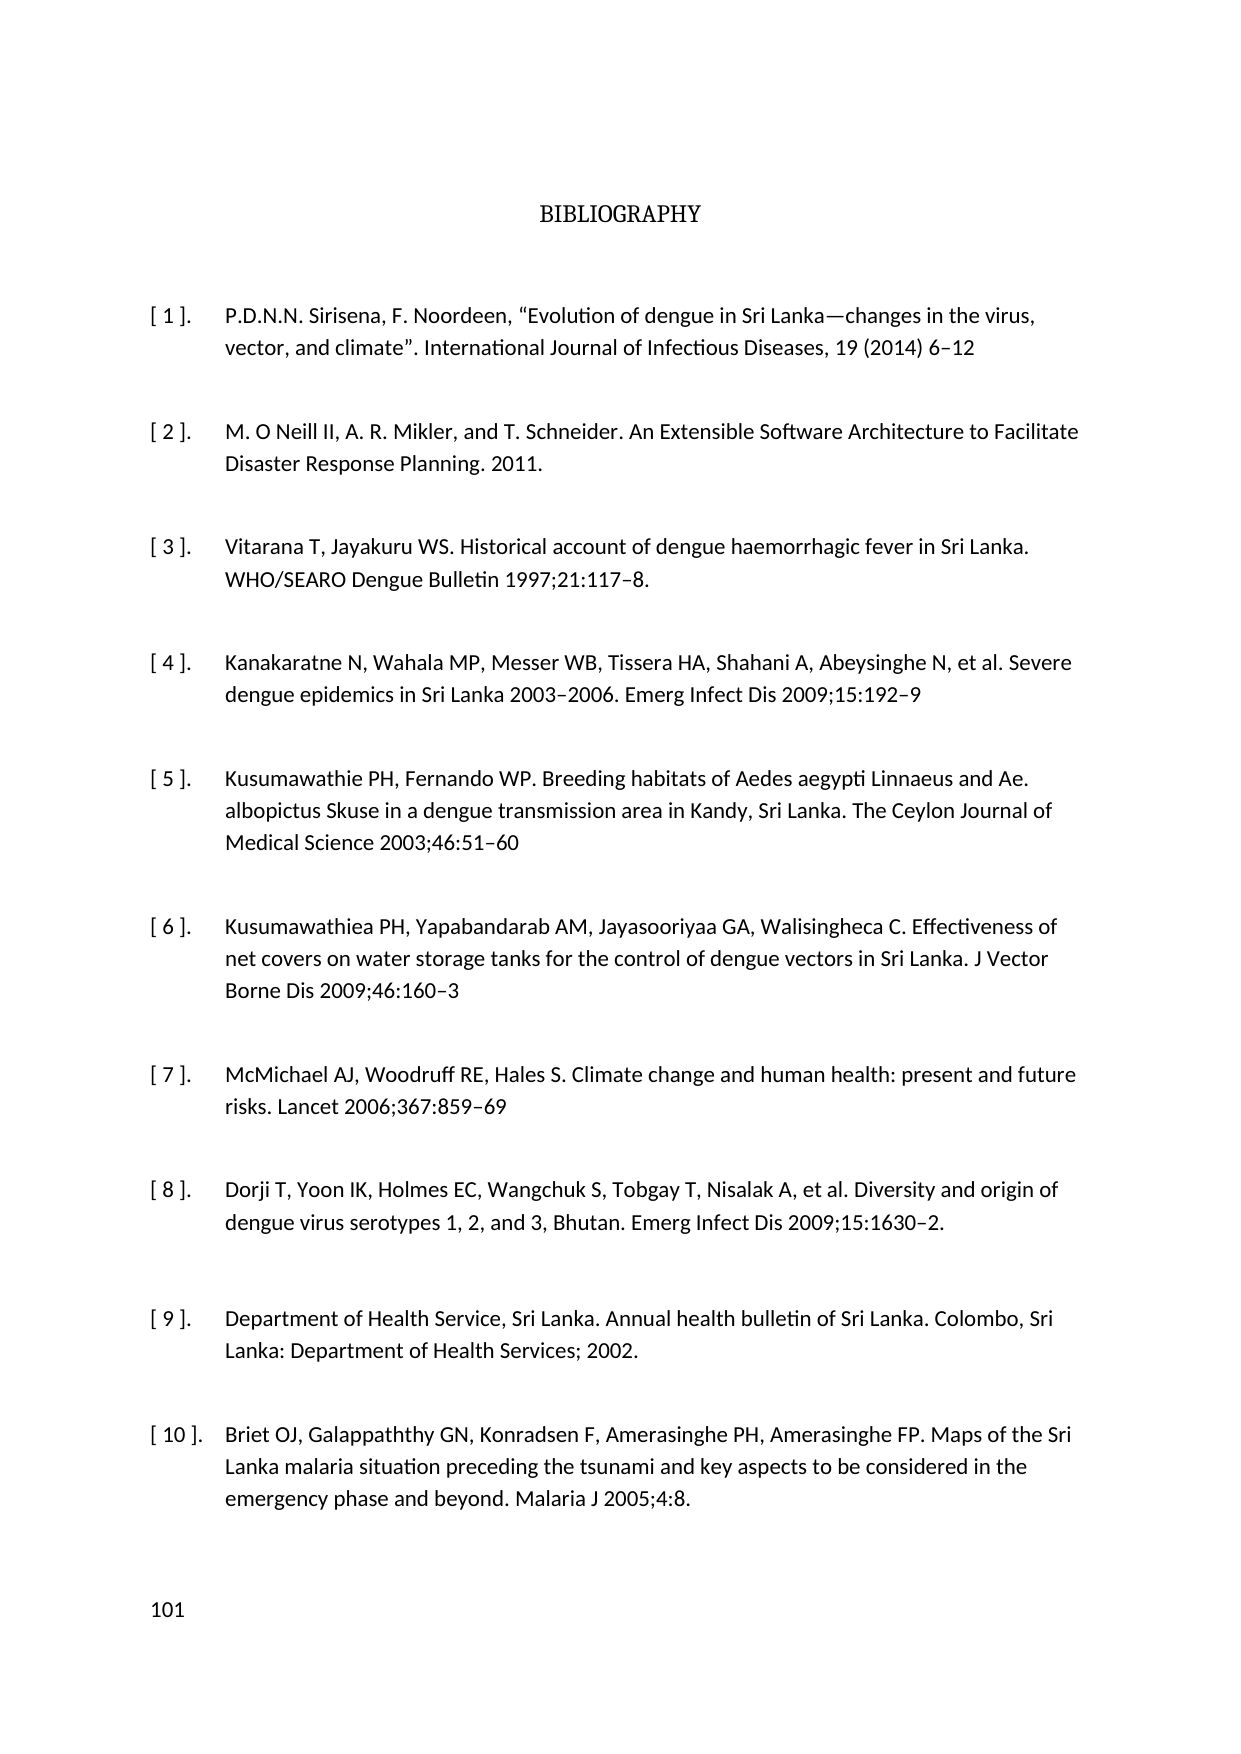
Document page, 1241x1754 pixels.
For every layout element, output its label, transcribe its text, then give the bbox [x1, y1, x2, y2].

list Briet OJ, Galappaththy GN, Konradsen F, Amerasinghe PH, Amerasinghe FP. Maps of the Sri Lanka malaria situation preceding the tsunami and key aspects to be considered in the emergency phase and beyond. Malaria J 2005;4:8. [150, 1420, 1090, 1512]
list M. O Neill II, A. R. Mikler, and T. Schneider. An Extensible Software Architecture to Facilitate Disaster Response Planning. 2011. [150, 417, 1090, 477]
list P.D.N.N. Sirisena, F. Noordeen, “Evolution of dengue in Sri Lanka—changes in the virus, vector, and climate”. International Journal of Infectious Diseases, 19 (2014) 6–12 [150, 301, 1090, 361]
list McMichael AJ, Woodruff RE, Hales S. Climate change and human health: present and future risks. Lancet 2006;367:859–69 [150, 1060, 1090, 1120]
list Kusumawathie PH, Fernando WP. Breeding habitats of Aedes aegypti Linnaeus and Ae. albopictus Skuse in a dengue transmission area in Kandy, Sri Lanka. The Ceylon Journal of Medical Science 2003;46:51–60 [150, 764, 1090, 856]
list Vitarana T, Jayakuru WS. Historical account of dengue haemorrhagic fever in Sri Lanka. WHO/SEARO Dengue Bulletin 1997;21:117–8. [150, 532, 1090, 593]
list Department of Health Service, Sri Lanka. Annual health bulletin of Sri Lanka. Colombo, Sri Lanka: Department of Health Services; 2002. [150, 1304, 1090, 1364]
list Kusumawathiea PH, Yapabandarab AM, Jayasooriyaa GA, Walisingheca C. Effectiveness of net covers on water storage tanks for the control of dengue vectors in Sri Lanka. J Vector Borne Dis 2009;46:160–3 [150, 912, 1090, 1004]
list Kanakaratne N, Wahala MP, Messer WB, Tissera HA, Shahani A, Abeysinghe N, et al. Severe dengue epidemics in Sri Lanka 2003–2006. Emerg Infect Dis 2009;15:192–9 [150, 648, 1090, 708]
subtitle BIBLIOGRAPHY [150, 200, 1090, 267]
list Dorji T, Yoon IK, Holmes EC, Wangchuk S, Tobgay T, Nisalak A, et al. Diversity and origin of dengue virus serotypes 1, 2, and 3, Bhutan. Emerg Infect Dis 2009;15:1630–2. [150, 1176, 1090, 1236]
